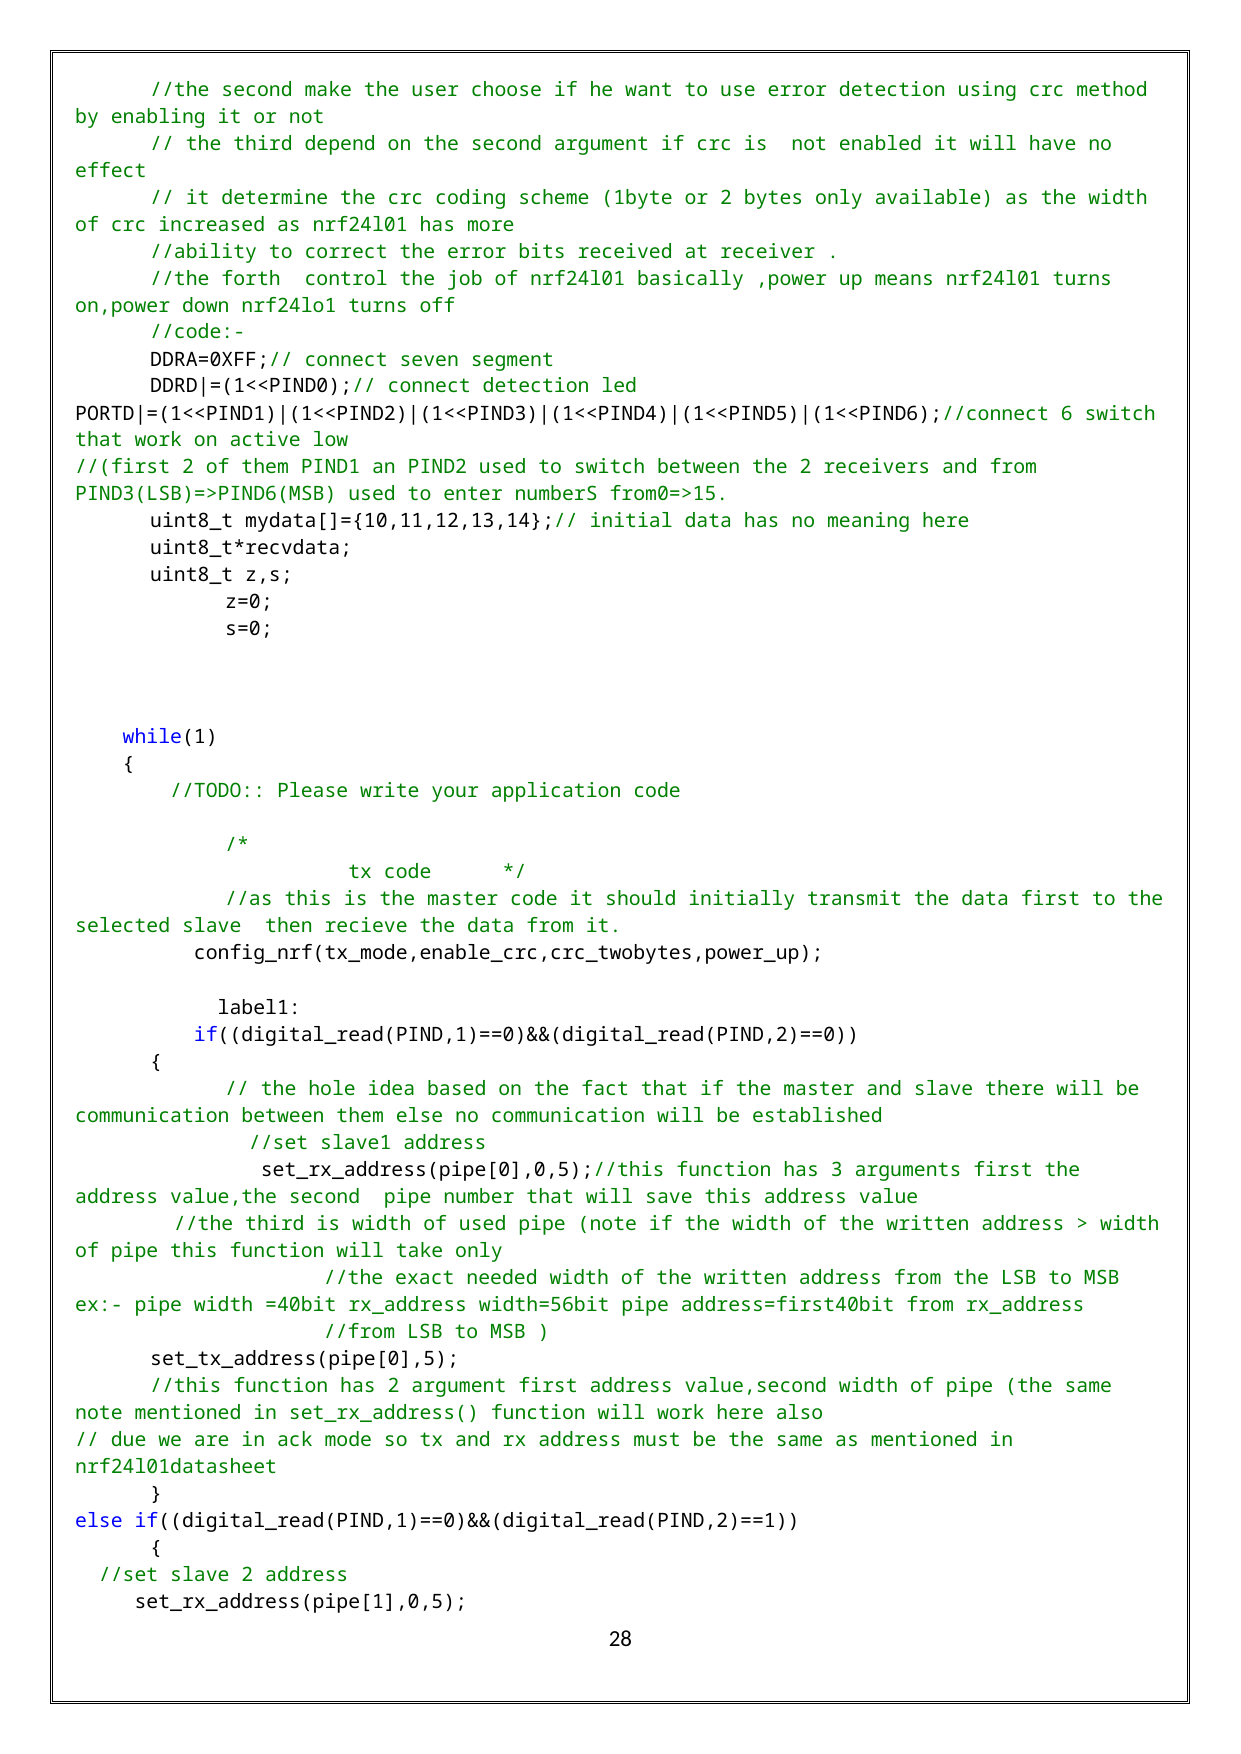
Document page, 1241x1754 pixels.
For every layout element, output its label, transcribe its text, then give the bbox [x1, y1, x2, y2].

text //(first 2 of them PIND1 an PIND2 used to switch between the 2 receivers and from PIND3(LSB)=>PIND6(MSB) used to enter numberS from0=>15. [75, 453, 1165, 507]
text uint8_t mydata[]={10,11,12,13,14};// initial data has no meaning here [75, 507, 1165, 534]
text tx code */ [75, 857, 1165, 884]
text uint8_t z,s; [75, 561, 1165, 588]
text PORTD|=(1<<PIND1)|(1<<PIND2)|(1<<PIND3)|(1<<PIND4)|(1<<PIND5)|(1<<PIND6);//connect 6 switch that work on active low [75, 399, 1165, 453]
text //TODO:: Please write your application code [75, 776, 1165, 803]
text label1: [75, 993, 1165, 1020]
text //as this is the master code it should initially transmit the data first to the selected slave then recieve the data from it. [75, 884, 1165, 938]
text //set slave1 address [75, 1128, 1165, 1155]
text set_rx_address(pipe[1],0,5); [75, 1587, 1165, 1614]
text // the third depend on the second argument if crc is not enabled it will have no effect [75, 129, 1165, 183]
text //the second make the user choose if he want to use error detection using crc method by enabling it or not [75, 75, 1165, 129]
text { [75, 749, 1165, 776]
text s=0; [75, 614, 1165, 642]
text set_rx_address(pipe[0],0,5);//this function has 3 arguments first the address value,the second pipe number that will save this address value [75, 1155, 1165, 1209]
text if((digital_read(PIND,1)==0)&&(digital_read(PIND,2)==0)) [75, 1020, 1165, 1047]
text else if((digital_read(PIND,1)==0)&&(digital_read(PIND,2)==1)) [75, 1506, 1165, 1533]
text uint8_t*recvdata; [75, 534, 1165, 561]
text DDRD|=(1<<PIND0);// connect detection led [75, 372, 1165, 399]
text { [75, 1047, 1165, 1074]
text //set slave 2 address [75, 1560, 1165, 1587]
text while(1) [75, 722, 1165, 749]
text //the forth control the job of nrf24l01 basically ,power up means nrf24l01 turns on,power down nrf24lo1 turns off [75, 264, 1165, 318]
text /* [75, 830, 1165, 857]
text //from LSB to MSB ) [75, 1317, 1165, 1344]
text z=0; [75, 588, 1165, 614]
text config_nrf(tx_mode,enable_crc,crc_twobytes,power_up); [75, 938, 1165, 965]
text // the hole idea based on the fact that if the master and slave there will be communication between them else no communication will be established [75, 1074, 1165, 1128]
text { [75, 1533, 1165, 1560]
text //this function has 2 argument first address value,second width of pipe (the same note mentioned in set_rx_address() function will work here also [75, 1371, 1165, 1425]
text // due we are in ack mode so tx and rx address must be the same as mentioned in nrf24l01datasheet [75, 1425, 1165, 1479]
text DDRA=0XFF;// connect seven segment [75, 345, 1165, 372]
text } [75, 1479, 1165, 1506]
text set_tx_address(pipe[0],5); [75, 1344, 1165, 1371]
text //ability to correct the error bits received at receiver . [75, 237, 1165, 264]
text //the third is width of used pipe (note if the width of the written address > width of pipe this function will take only [75, 1209, 1165, 1263]
text //code:- [75, 318, 1165, 345]
text //the exact needed width of the written address from the LSB to MSB ex:- pipe width =40bit rx_address width=56bit pipe address=first40bit from rx_address [75, 1263, 1165, 1317]
text // it determine the crc coding scheme (1byte or 2 bytes only available) as the width of crc increased as nrf24l01 has more [75, 183, 1165, 237]
